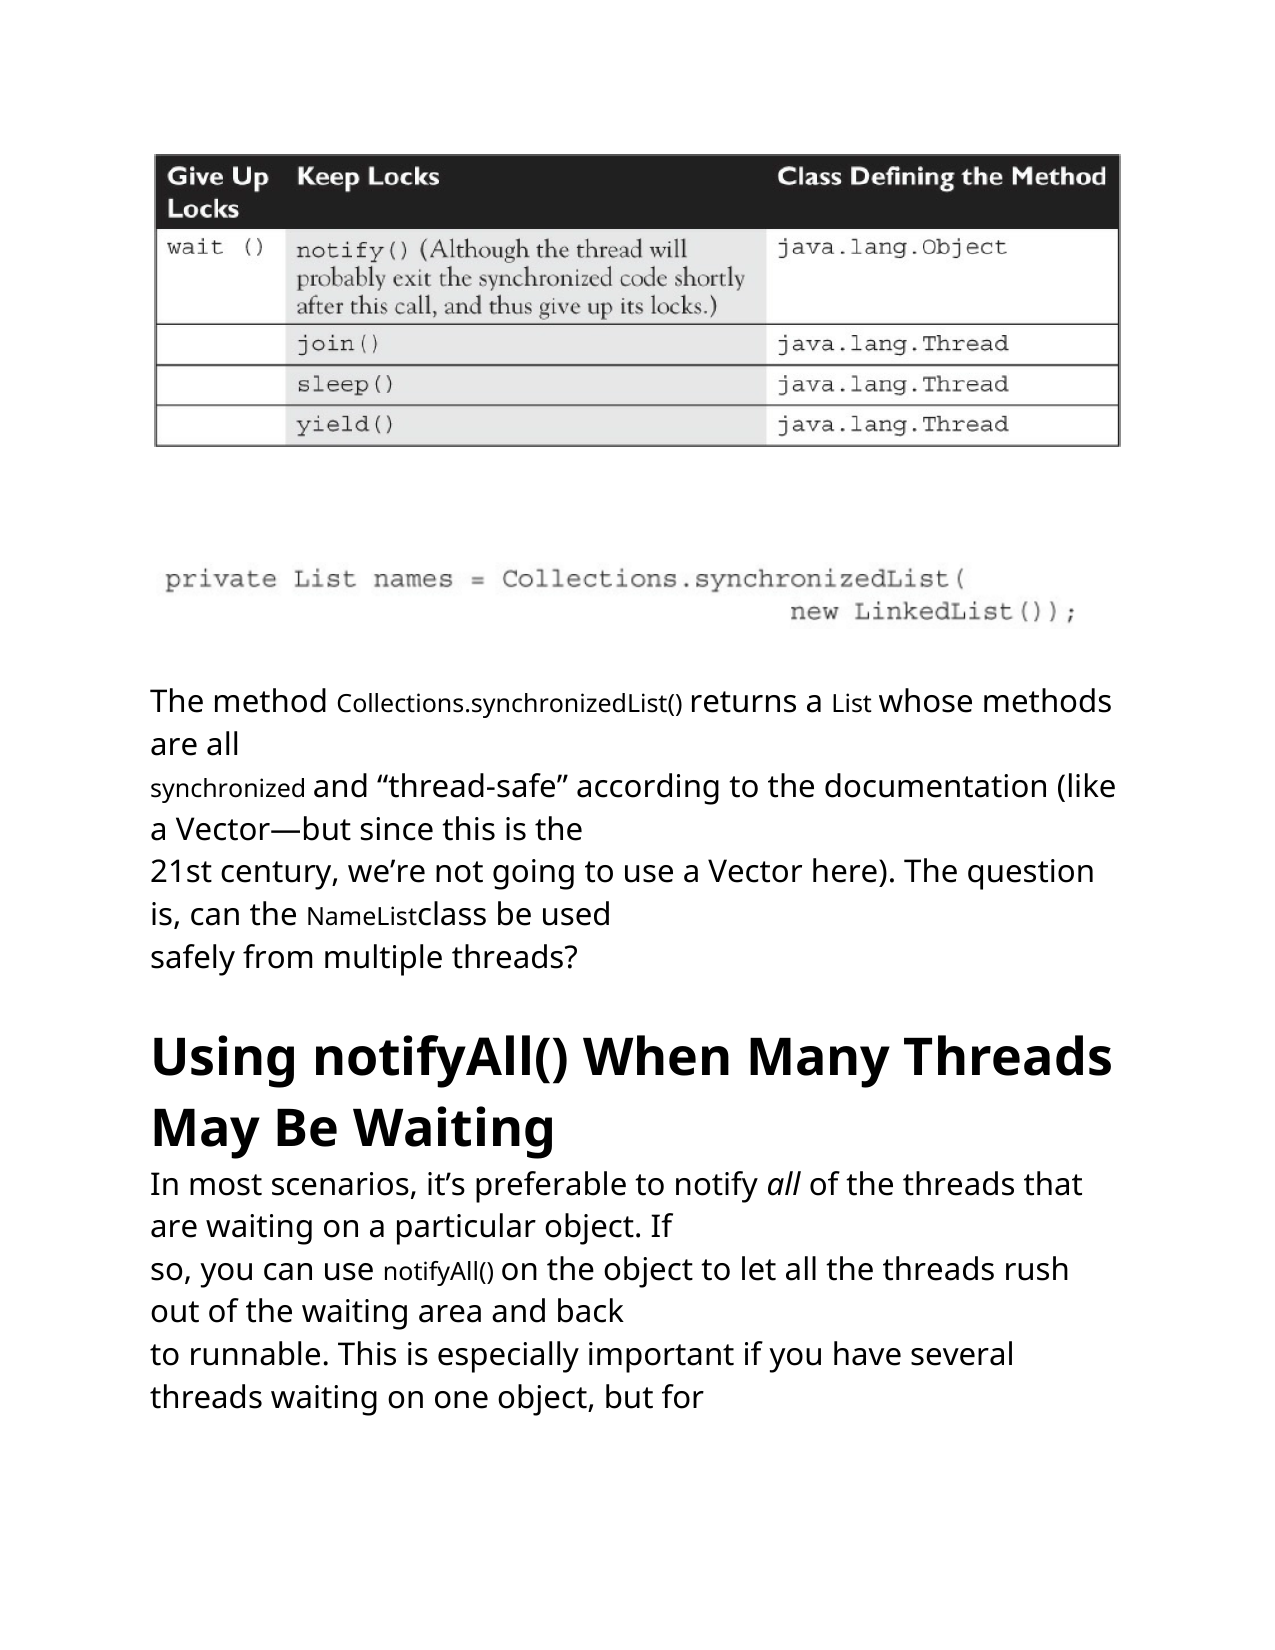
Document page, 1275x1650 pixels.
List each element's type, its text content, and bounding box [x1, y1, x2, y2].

text 21st century, we’re not going to use a Vector here). The question is, can the NameListclass be used [150, 849, 1125, 934]
text to runnable. This is especially important if you have several threads waiting on one object, but for [150, 1332, 1125, 1417]
text In most scenarios, it’s preferable to notify all of the threads that are waiting on a particular object. If [150, 1162, 1125, 1247]
text synchronized and “thread-safe” according to the documentation (like a Vector—but since this is the [150, 764, 1125, 849]
text safely from multiple threads? [150, 934, 1125, 977]
text The method Collections.synchronizedList() returns a List whose methods are all [150, 679, 1125, 764]
text so, you can use notifyAll() on the object to let all the threads rush out of the waiting area and back [150, 1247, 1125, 1332]
text Using notifyAll() When Many Threads May Be Waiting [150, 1020, 1125, 1162]
